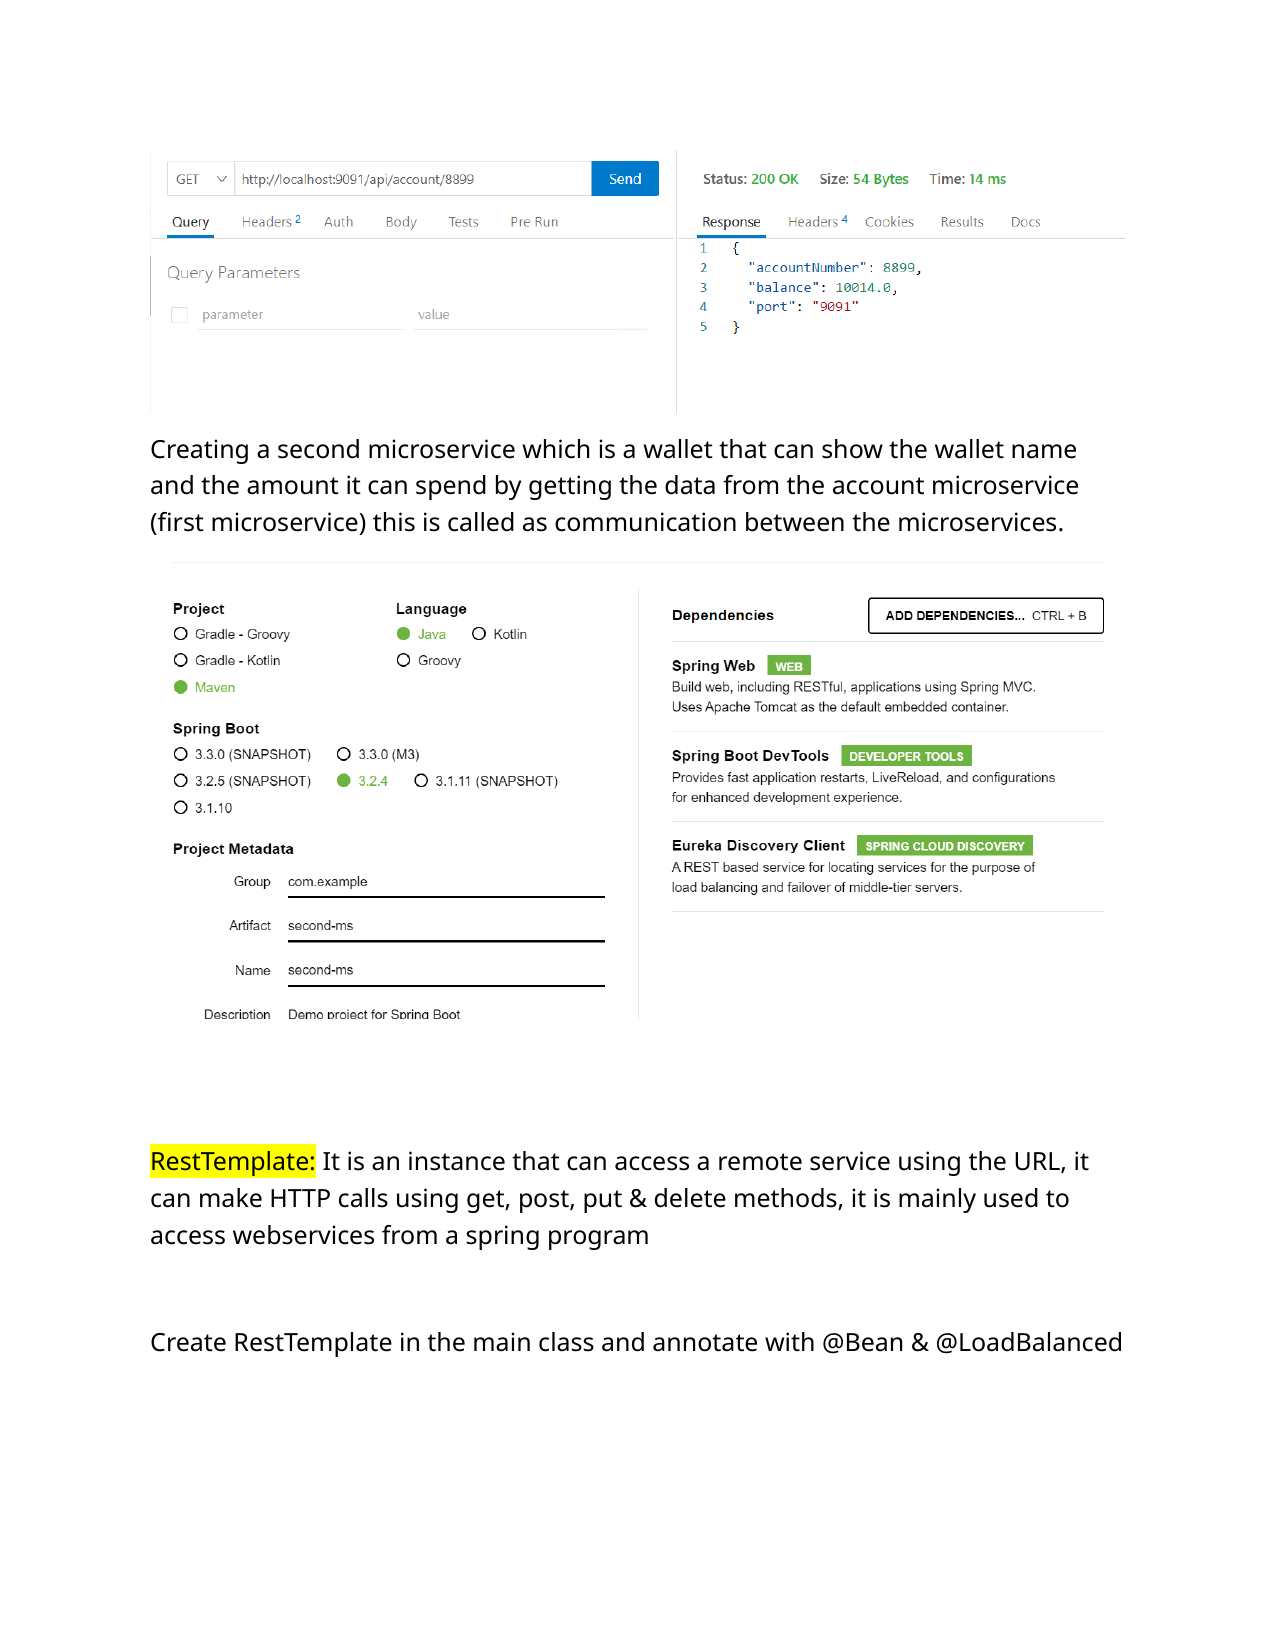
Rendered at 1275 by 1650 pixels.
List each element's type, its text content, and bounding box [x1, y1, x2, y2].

text Create RestTemplate in the main class and annotate with @Bean & @LoadBalanced [150, 1324, 1125, 1358]
text Creating a second microservice which is a wallet that can show the wallet name and the amount it can spend by getting the data from the account microservice (first microservice) this is called as communication between the microservices. [150, 431, 1125, 539]
text RestTemplate: It is an instance that can access a remote service using the URL, it can make HTTP calls using get, post, put & delete methods, it is mainly used to access webservices from a spring program [150, 1144, 1125, 1252]
picture [150, 150, 1125, 413]
picture [150, 558, 1125, 1019]
